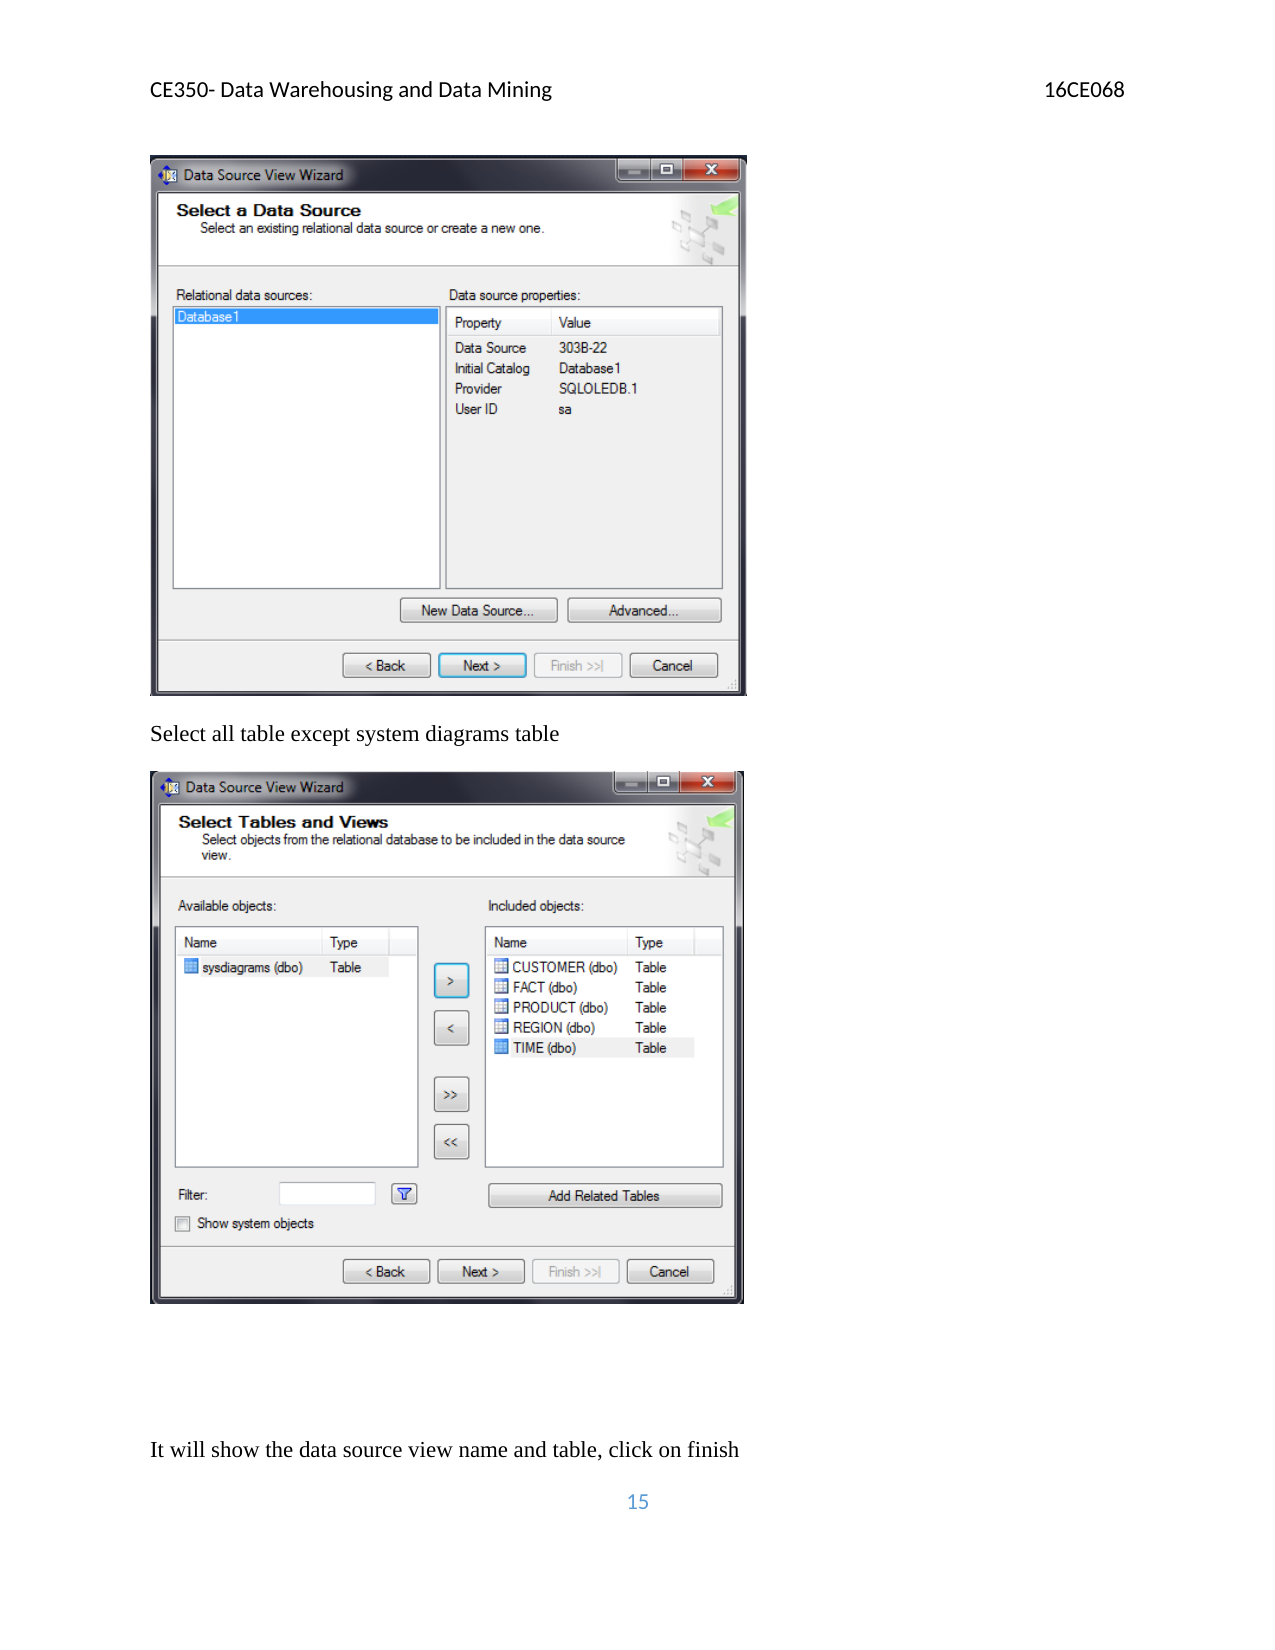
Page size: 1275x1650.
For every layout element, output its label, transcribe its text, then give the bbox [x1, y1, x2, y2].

picture [150, 771, 744, 1304]
text Select all table except system diagrams table [150, 720, 1125, 747]
picture [150, 155, 747, 696]
text It will show the data source view name and table, click on finish [150, 1436, 1125, 1463]
